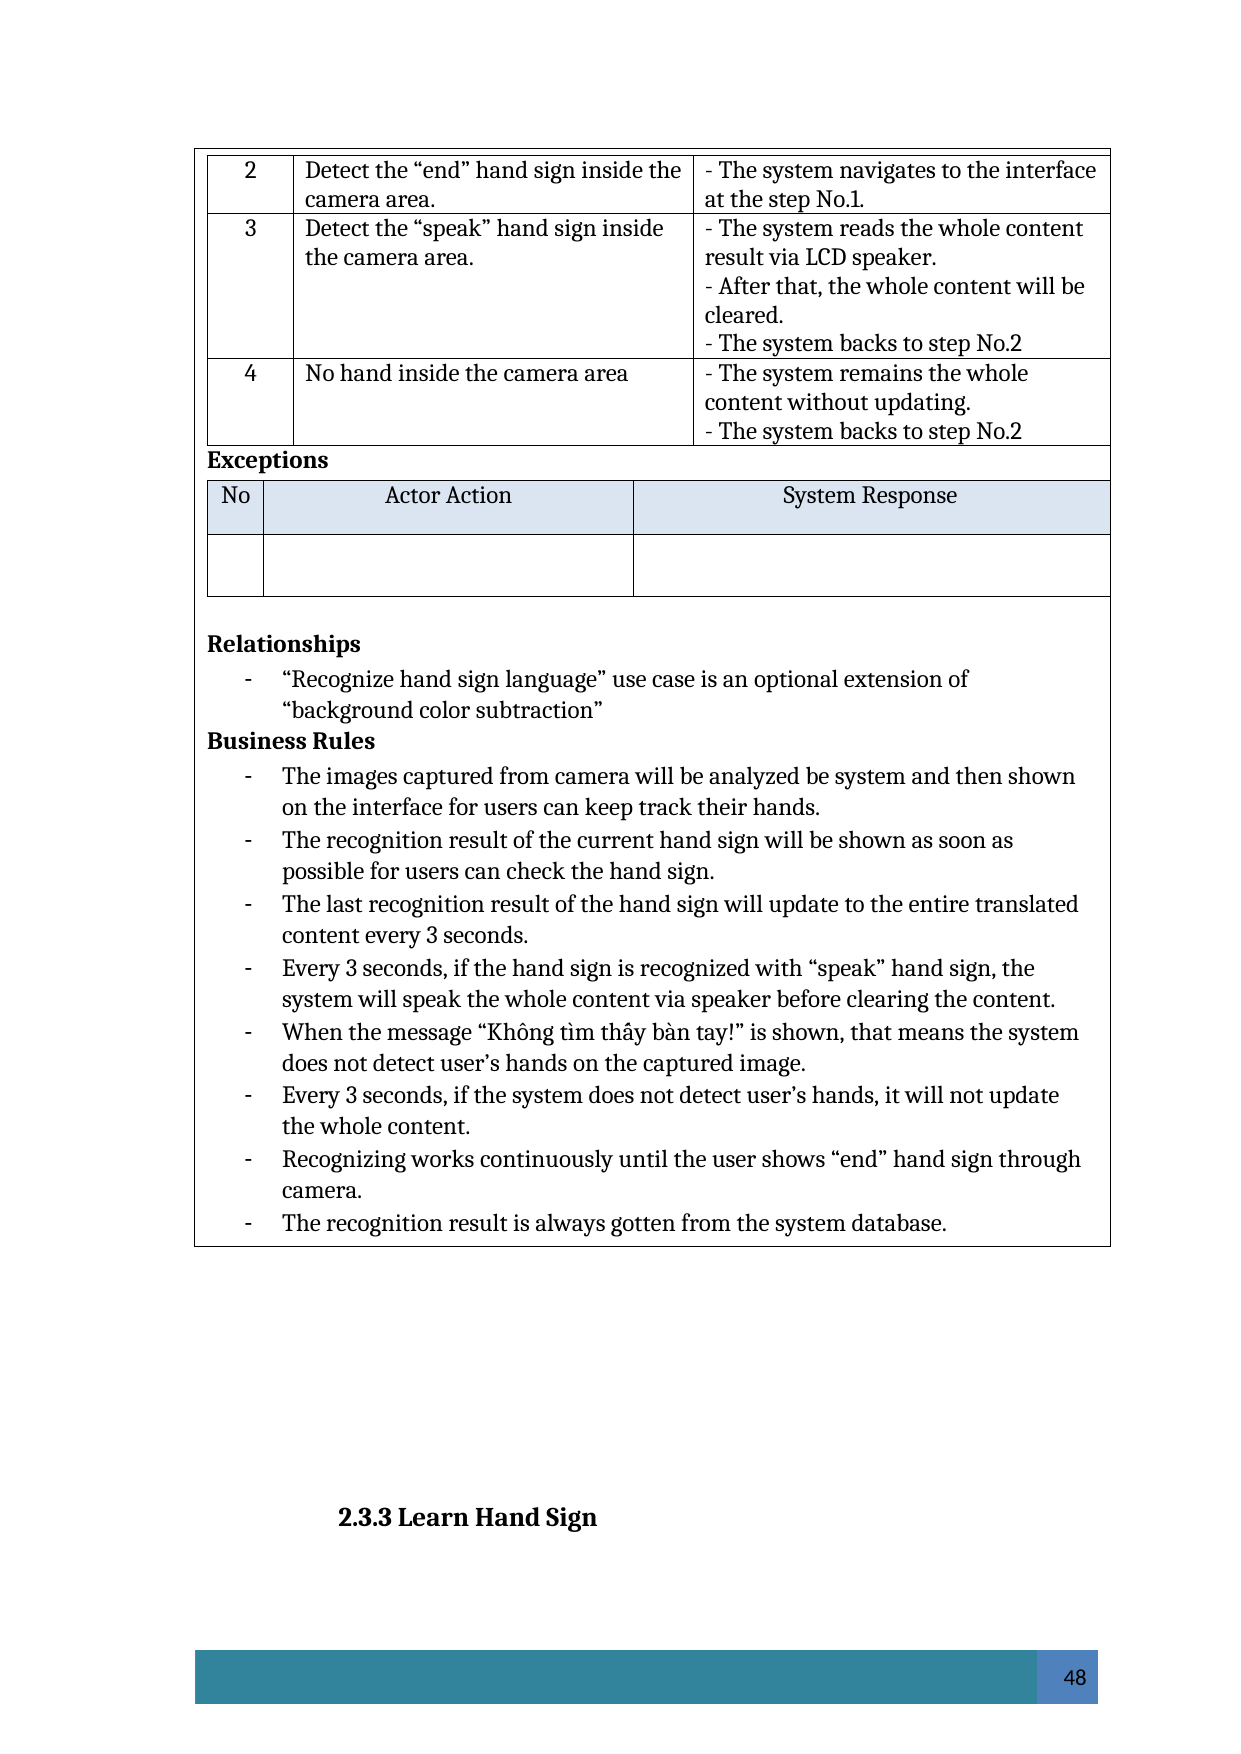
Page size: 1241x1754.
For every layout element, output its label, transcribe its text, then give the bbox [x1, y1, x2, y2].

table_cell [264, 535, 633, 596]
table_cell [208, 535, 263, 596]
subtitle 2.3.3 Learn Hand Sign [338, 1502, 1122, 1533]
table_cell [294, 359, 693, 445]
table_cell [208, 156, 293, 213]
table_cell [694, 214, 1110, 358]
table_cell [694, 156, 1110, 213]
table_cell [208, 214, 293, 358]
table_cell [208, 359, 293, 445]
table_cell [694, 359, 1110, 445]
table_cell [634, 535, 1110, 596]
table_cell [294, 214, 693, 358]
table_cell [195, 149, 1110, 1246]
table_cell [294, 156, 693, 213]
